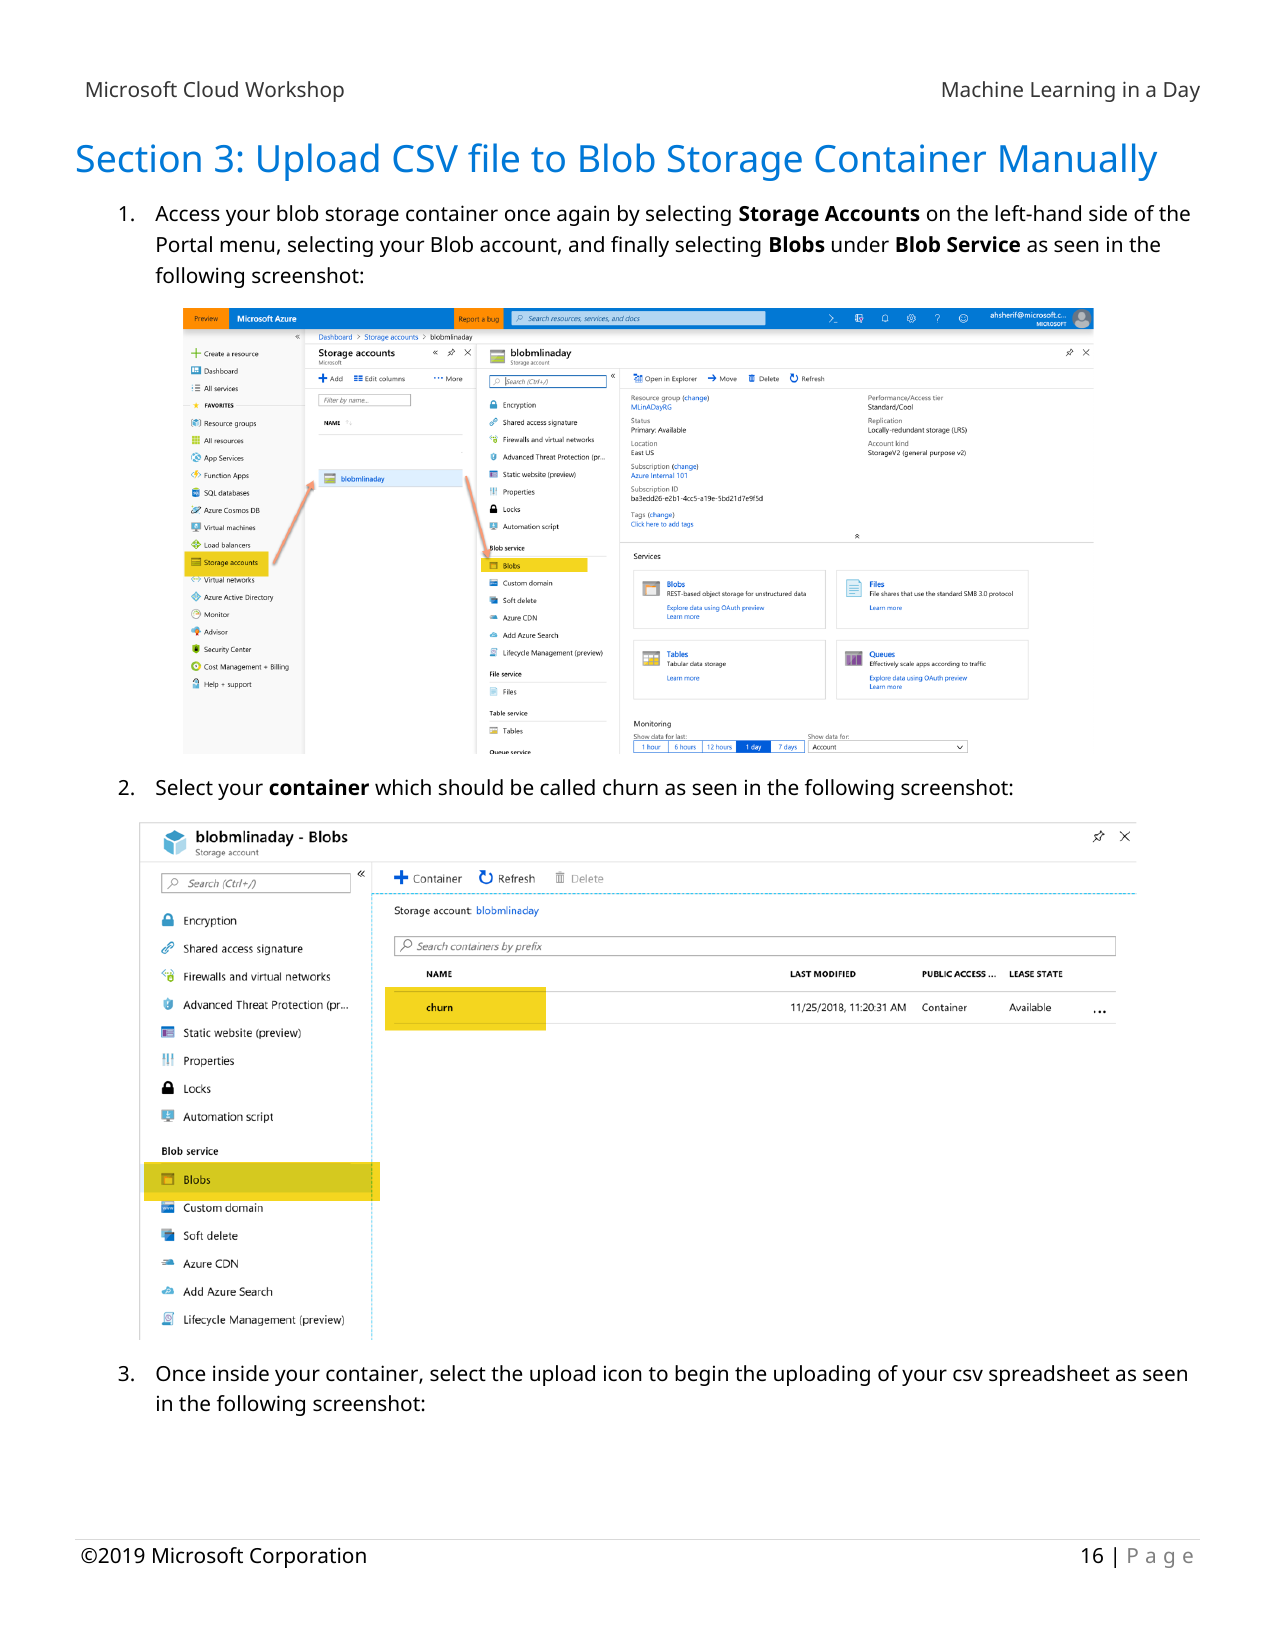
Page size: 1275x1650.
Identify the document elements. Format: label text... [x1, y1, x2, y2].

list Once inside your container, select the upload icon to begin the uploading of your csv spreadsheet as seen in the following screenshot: [118, 1359, 1200, 1418]
list Access your blob storage container once again by selecting Storage Accounts on the left-hand side of the Portal menu, selecting your Blob account, and finally selecting Blobs under Blob Service as seen in the following screenshot: [118, 199, 1200, 289]
list Select your container which should be called churn as seen in the following screenshot: [118, 773, 1200, 801]
subtitle Section 3: Upload CSV file to Blob Storage Container Manually [75, 132, 1200, 183]
picture [138, 820, 1137, 1340]
picture [181, 308, 1094, 754]
